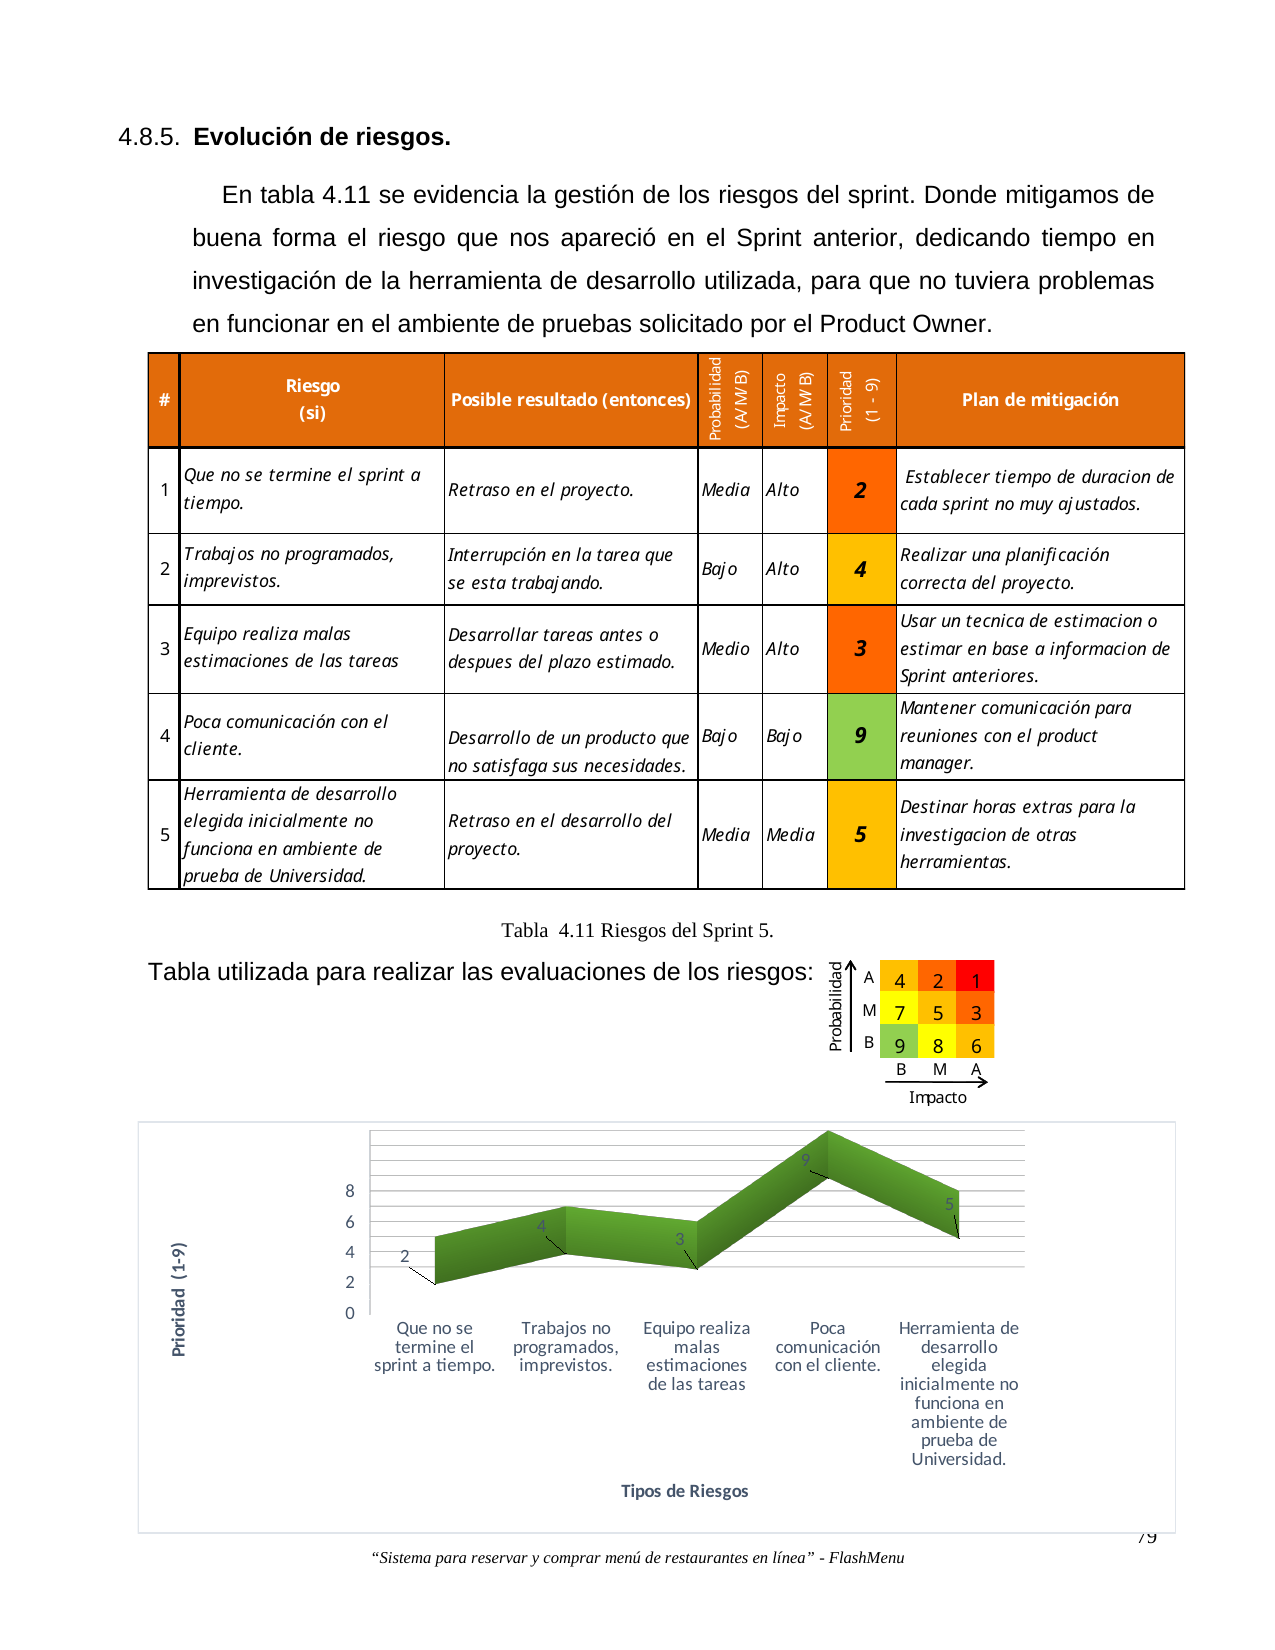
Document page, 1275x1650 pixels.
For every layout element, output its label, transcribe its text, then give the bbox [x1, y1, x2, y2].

text En tabla 4.11 se evidencia la gestión de los riesgos del sprint. Donde mitigamos de buena forma el riesgo que nos apareció en el Sprint anterior, dedicando tiempo en investigación de la herramienta de desarrollo utilizada, para que no tuviera problemas en funcionar en el ambiente de pruebas solicitado por el Product Owner. [192, 180, 1157, 338]
text Tabla utilizada para realizar las evaluaciones de los riesgos: [148, 957, 1157, 986]
subtitle Evolución de riesgos. [118, 122, 1157, 151]
